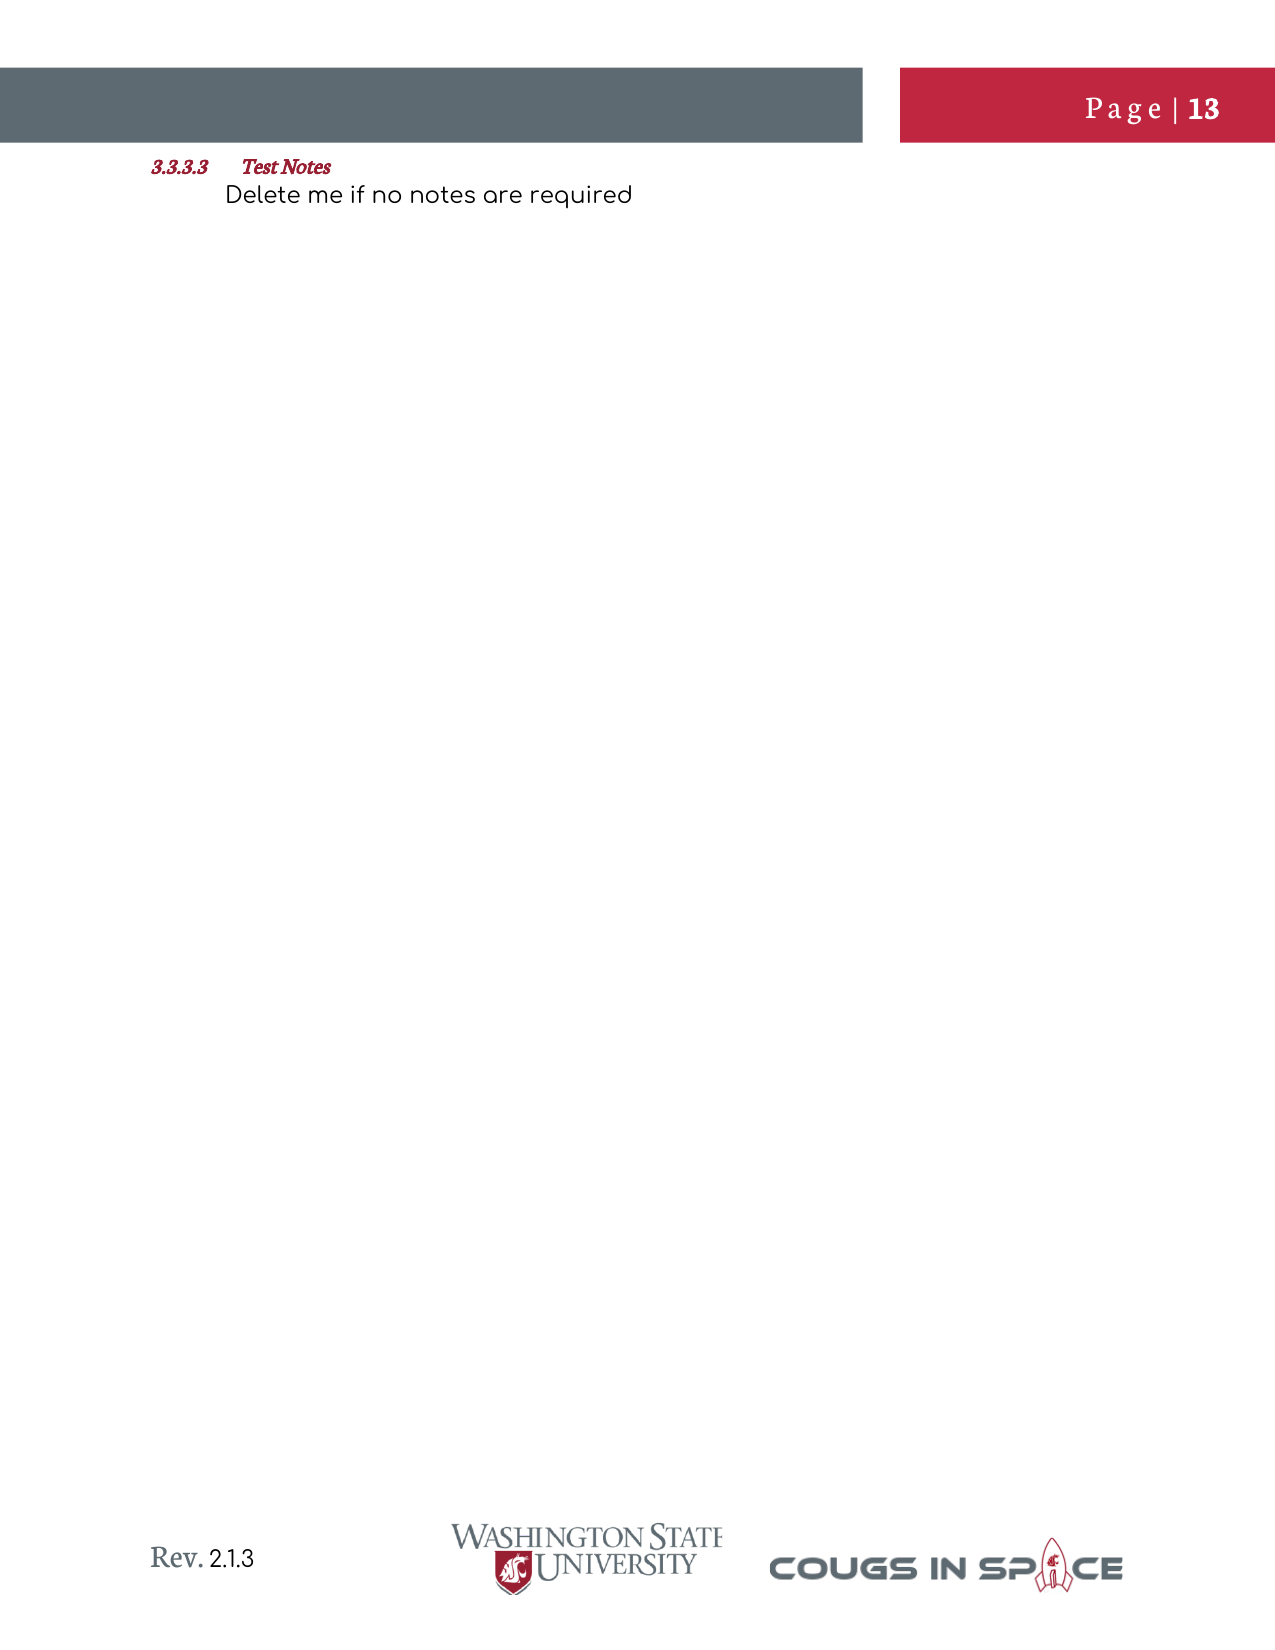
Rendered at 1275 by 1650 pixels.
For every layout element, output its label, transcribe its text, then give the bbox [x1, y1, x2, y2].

text Delete me if no notes are required [150, 183, 1125, 209]
picture [769, 1537, 1123, 1594]
subtitle Test Notes [150, 150, 1125, 179]
picture [450, 1522, 723, 1595]
